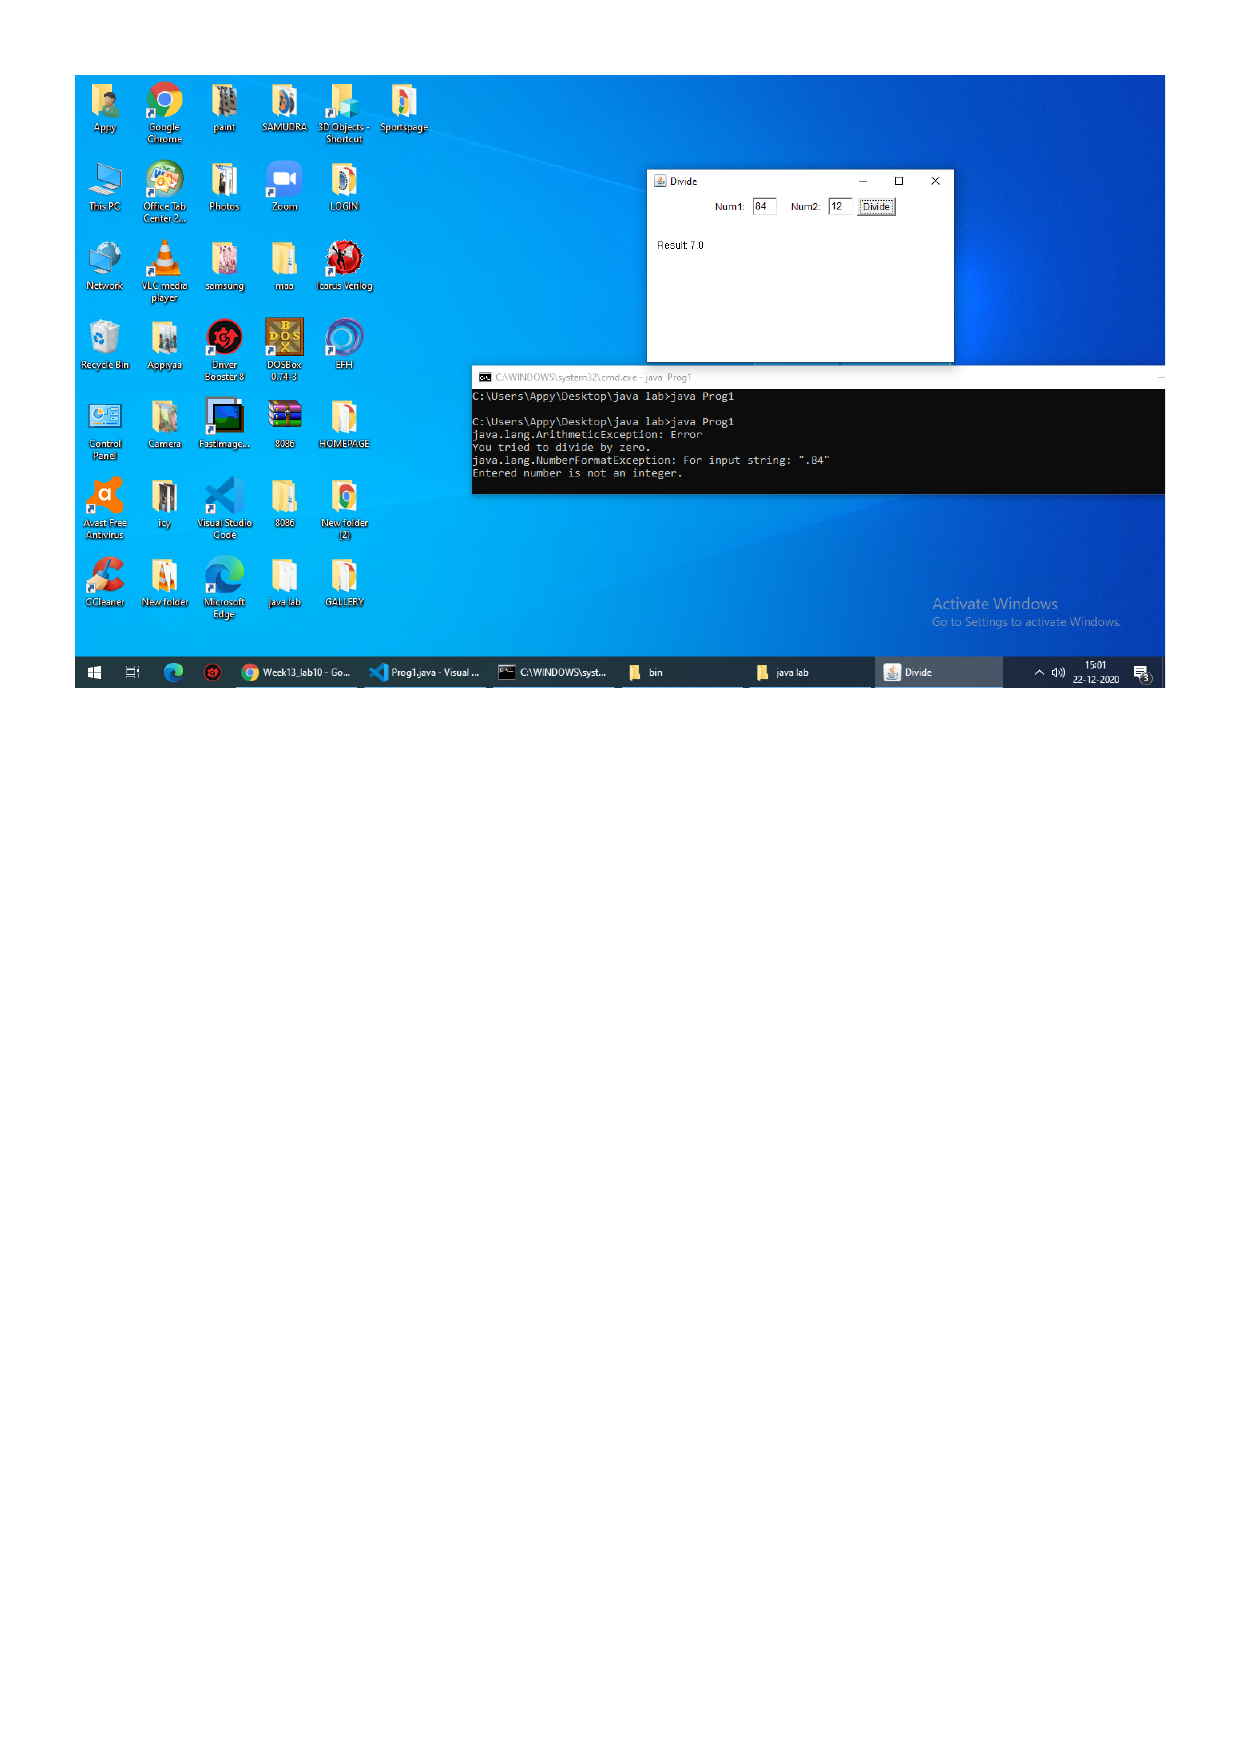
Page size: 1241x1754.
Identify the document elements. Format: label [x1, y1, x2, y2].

picture [337, 126, 353, 131]
picture [206, 556, 243, 592]
picture [147, 82, 182, 117]
picture [330, 599, 340, 604]
picture [284, 441, 293, 446]
picture [213, 243, 236, 274]
picture [333, 560, 356, 591]
picture [152, 297, 175, 302]
picture [326, 241, 362, 276]
picture [219, 613, 232, 618]
picture [153, 560, 176, 591]
picture [149, 204, 161, 209]
picture [75, 75, 1166, 688]
picture [147, 160, 183, 197]
picture [269, 124, 284, 129]
picture [205, 599, 217, 604]
picture [90, 242, 120, 273]
picture [116, 362, 128, 367]
picture [326, 318, 363, 355]
picture [333, 401, 356, 432]
picture [166, 124, 177, 131]
picture [91, 187, 113, 194]
picture [213, 85, 236, 116]
picture [87, 283, 121, 288]
picture [322, 520, 331, 525]
picture [226, 443, 240, 448]
picture [237, 521, 248, 525]
picture [87, 557, 123, 592]
picture [219, 485, 232, 493]
picture [270, 401, 301, 426]
picture [225, 375, 235, 379]
picture [174, 203, 185, 209]
picture [333, 481, 356, 511]
picture [213, 164, 236, 195]
picture [332, 441, 344, 446]
picture [87, 477, 123, 513]
picture [98, 164, 121, 189]
picture [153, 481, 176, 512]
picture [266, 161, 302, 197]
picture [273, 481, 296, 511]
picture [153, 401, 176, 432]
picture [153, 322, 176, 353]
picture [351, 520, 366, 525]
picture [93, 85, 119, 117]
picture [266, 318, 303, 355]
picture [99, 126, 114, 132]
picture [206, 397, 243, 434]
picture [91, 203, 103, 209]
picture [273, 243, 296, 274]
picture [284, 362, 293, 367]
picture [206, 319, 242, 355]
picture [273, 560, 296, 591]
picture [347, 203, 357, 209]
picture [333, 164, 356, 195]
picture [147, 240, 180, 276]
picture [89, 405, 121, 427]
picture [171, 599, 186, 604]
picture [151, 216, 170, 221]
picture [206, 478, 243, 513]
picture [289, 599, 300, 604]
picture [284, 520, 293, 525]
picture [273, 85, 296, 116]
picture [153, 364, 168, 369]
picture [210, 203, 225, 209]
picture [91, 320, 119, 353]
